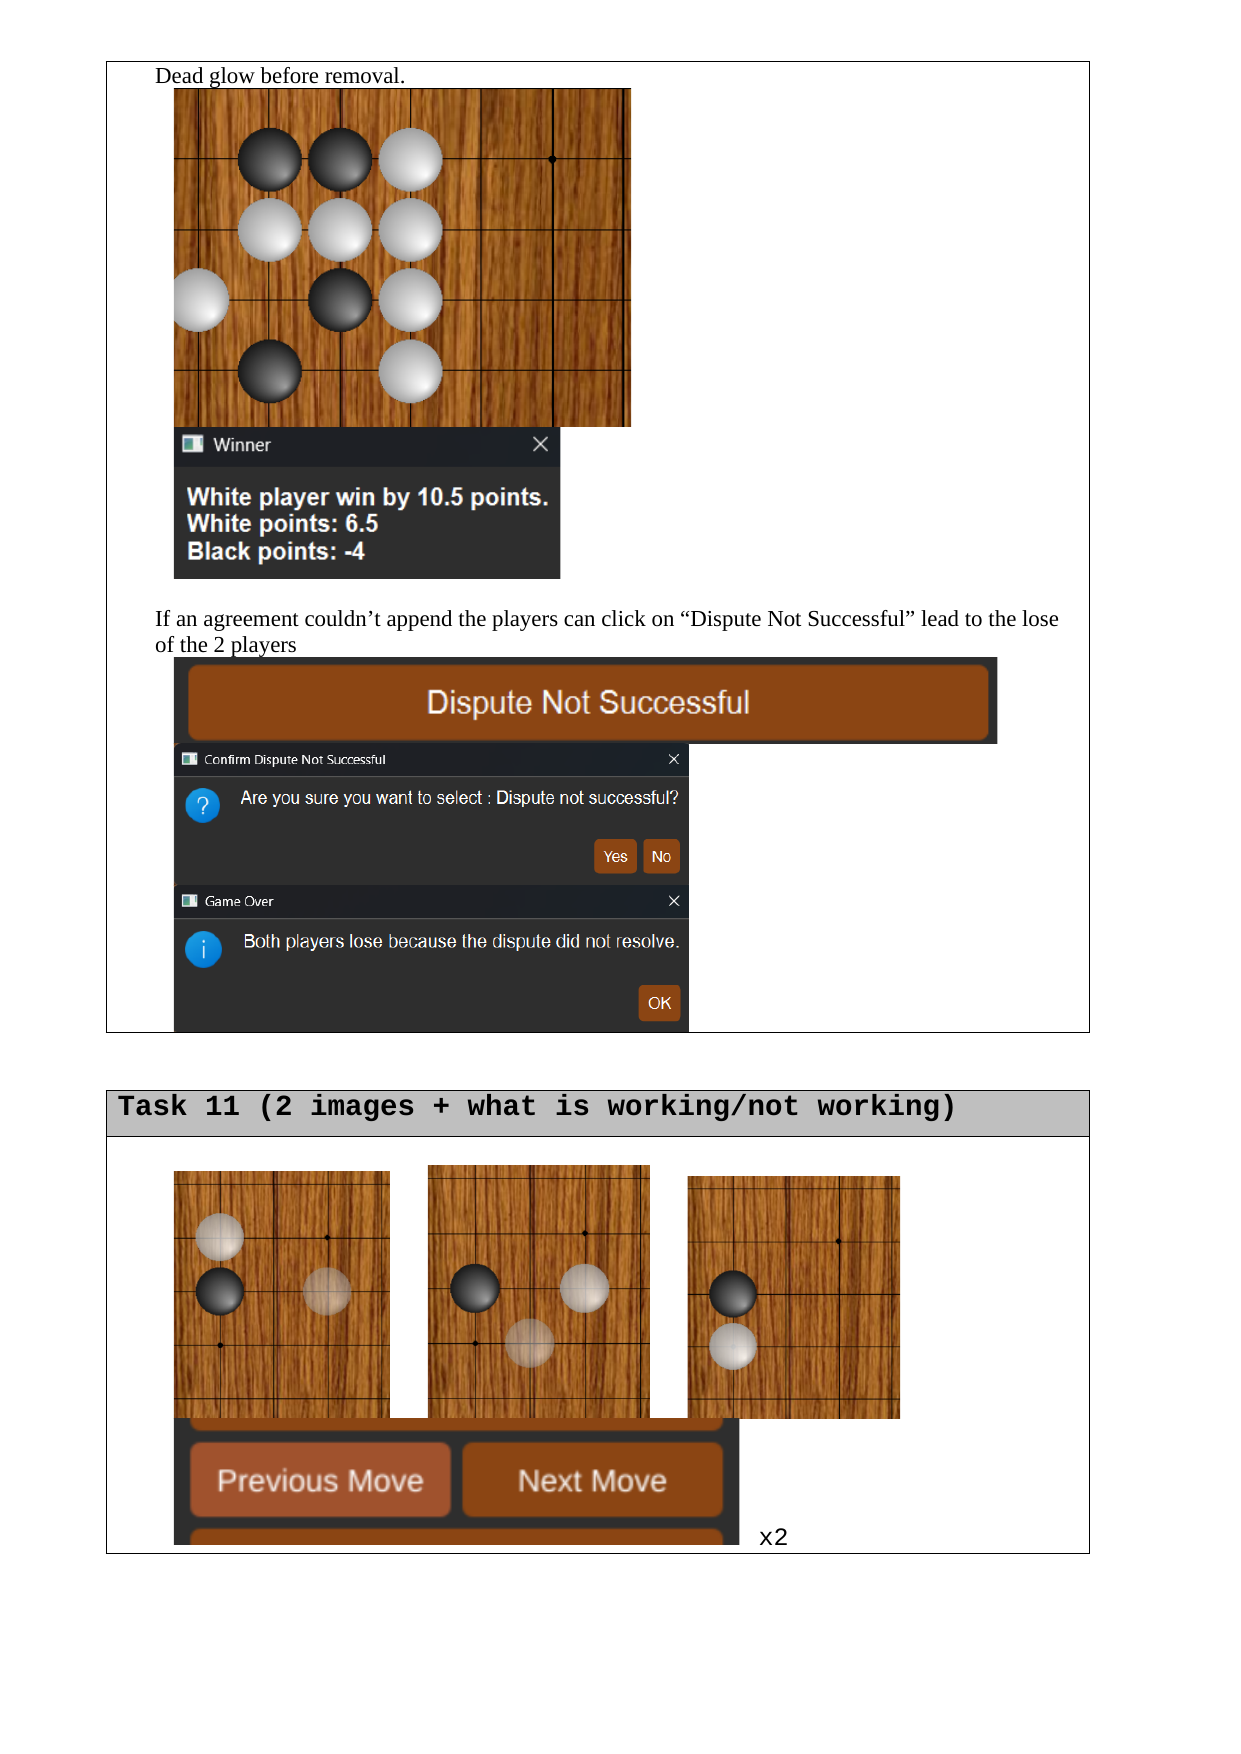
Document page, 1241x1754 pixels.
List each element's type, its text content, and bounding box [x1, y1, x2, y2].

table_header Task 11 (2 images + what is working/not working) [107, 1091, 1089, 1136]
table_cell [107, 62, 1089, 1032]
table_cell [107, 1137, 1089, 1552]
